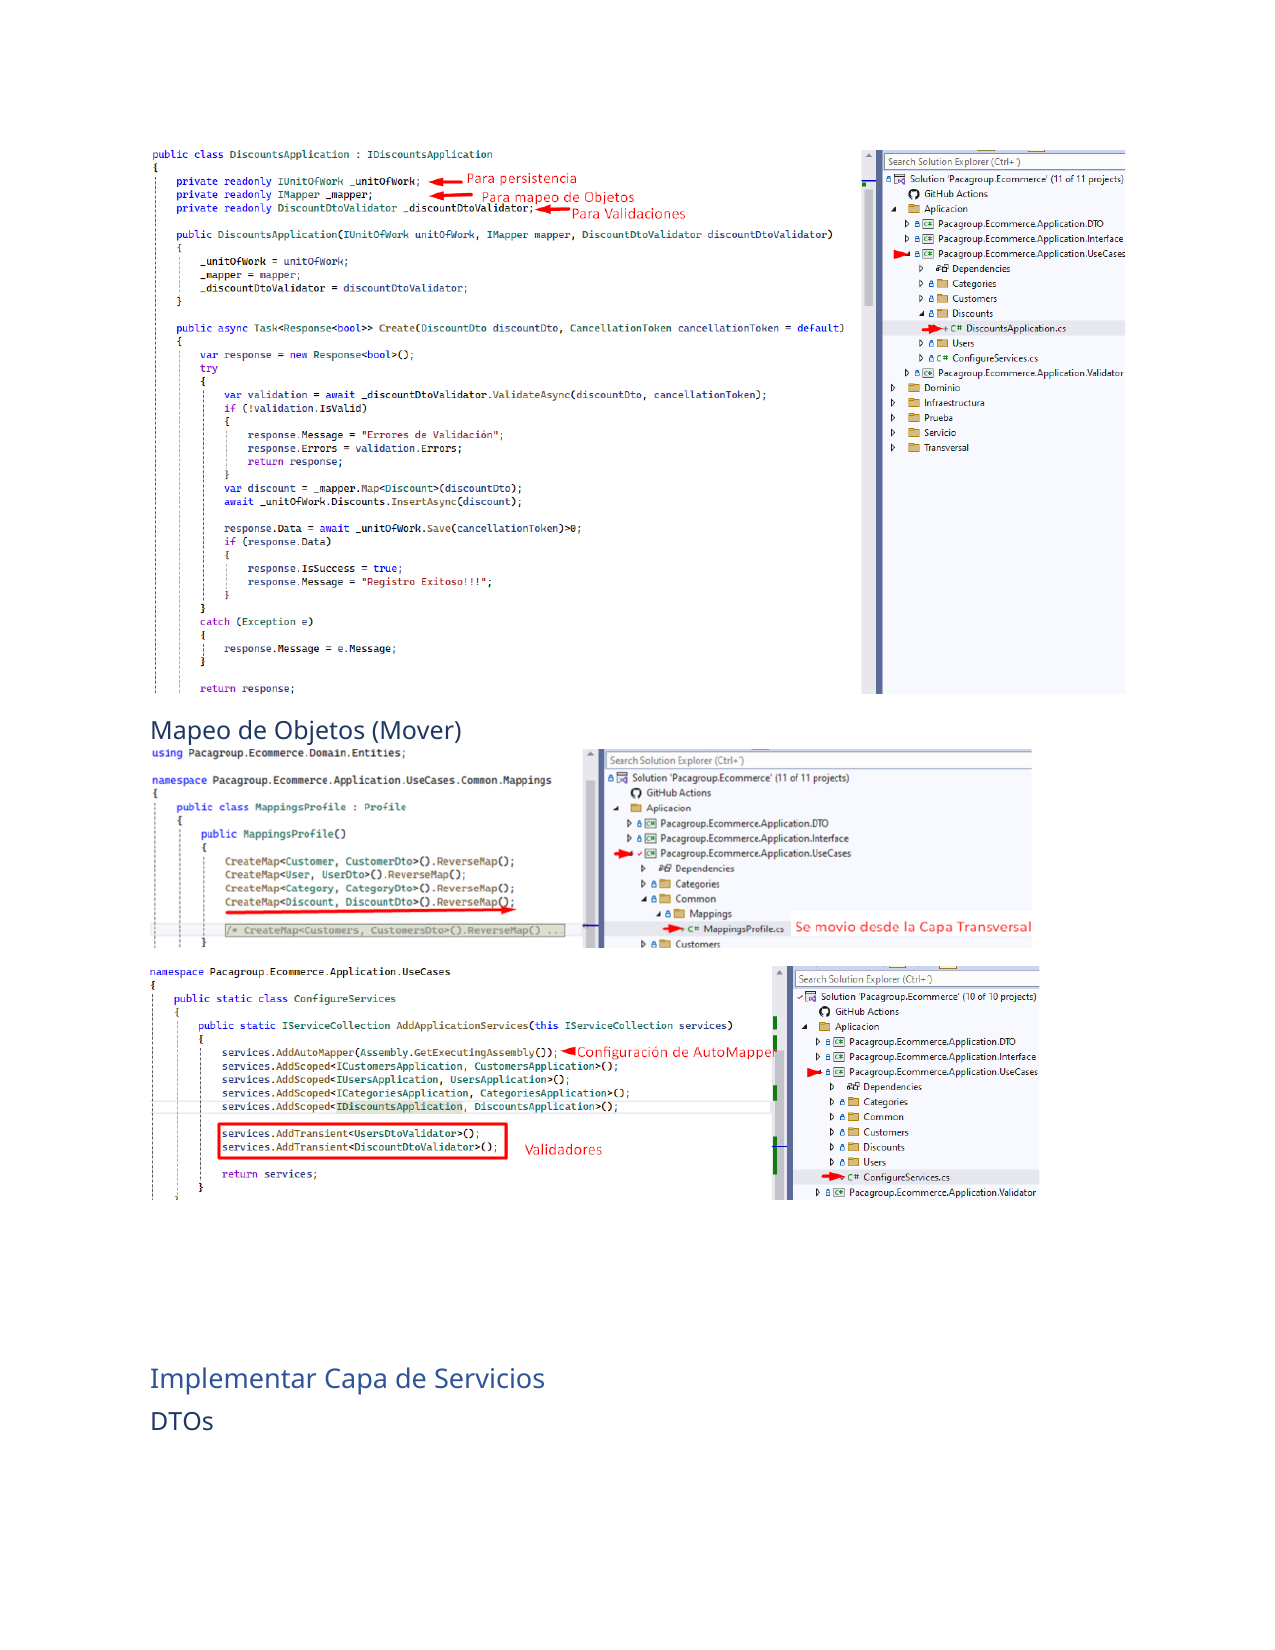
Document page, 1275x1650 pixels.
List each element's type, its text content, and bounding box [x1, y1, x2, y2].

subtitle Implementar Capa de Servicios [150, 1359, 1125, 1396]
picture [150, 150, 1125, 694]
subtitle DTOs [150, 1403, 1125, 1437]
subtitle Mapeo de Objetos (Mover) [150, 712, 1125, 746]
picture [150, 966, 1040, 1200]
picture [150, 749, 1032, 948]
